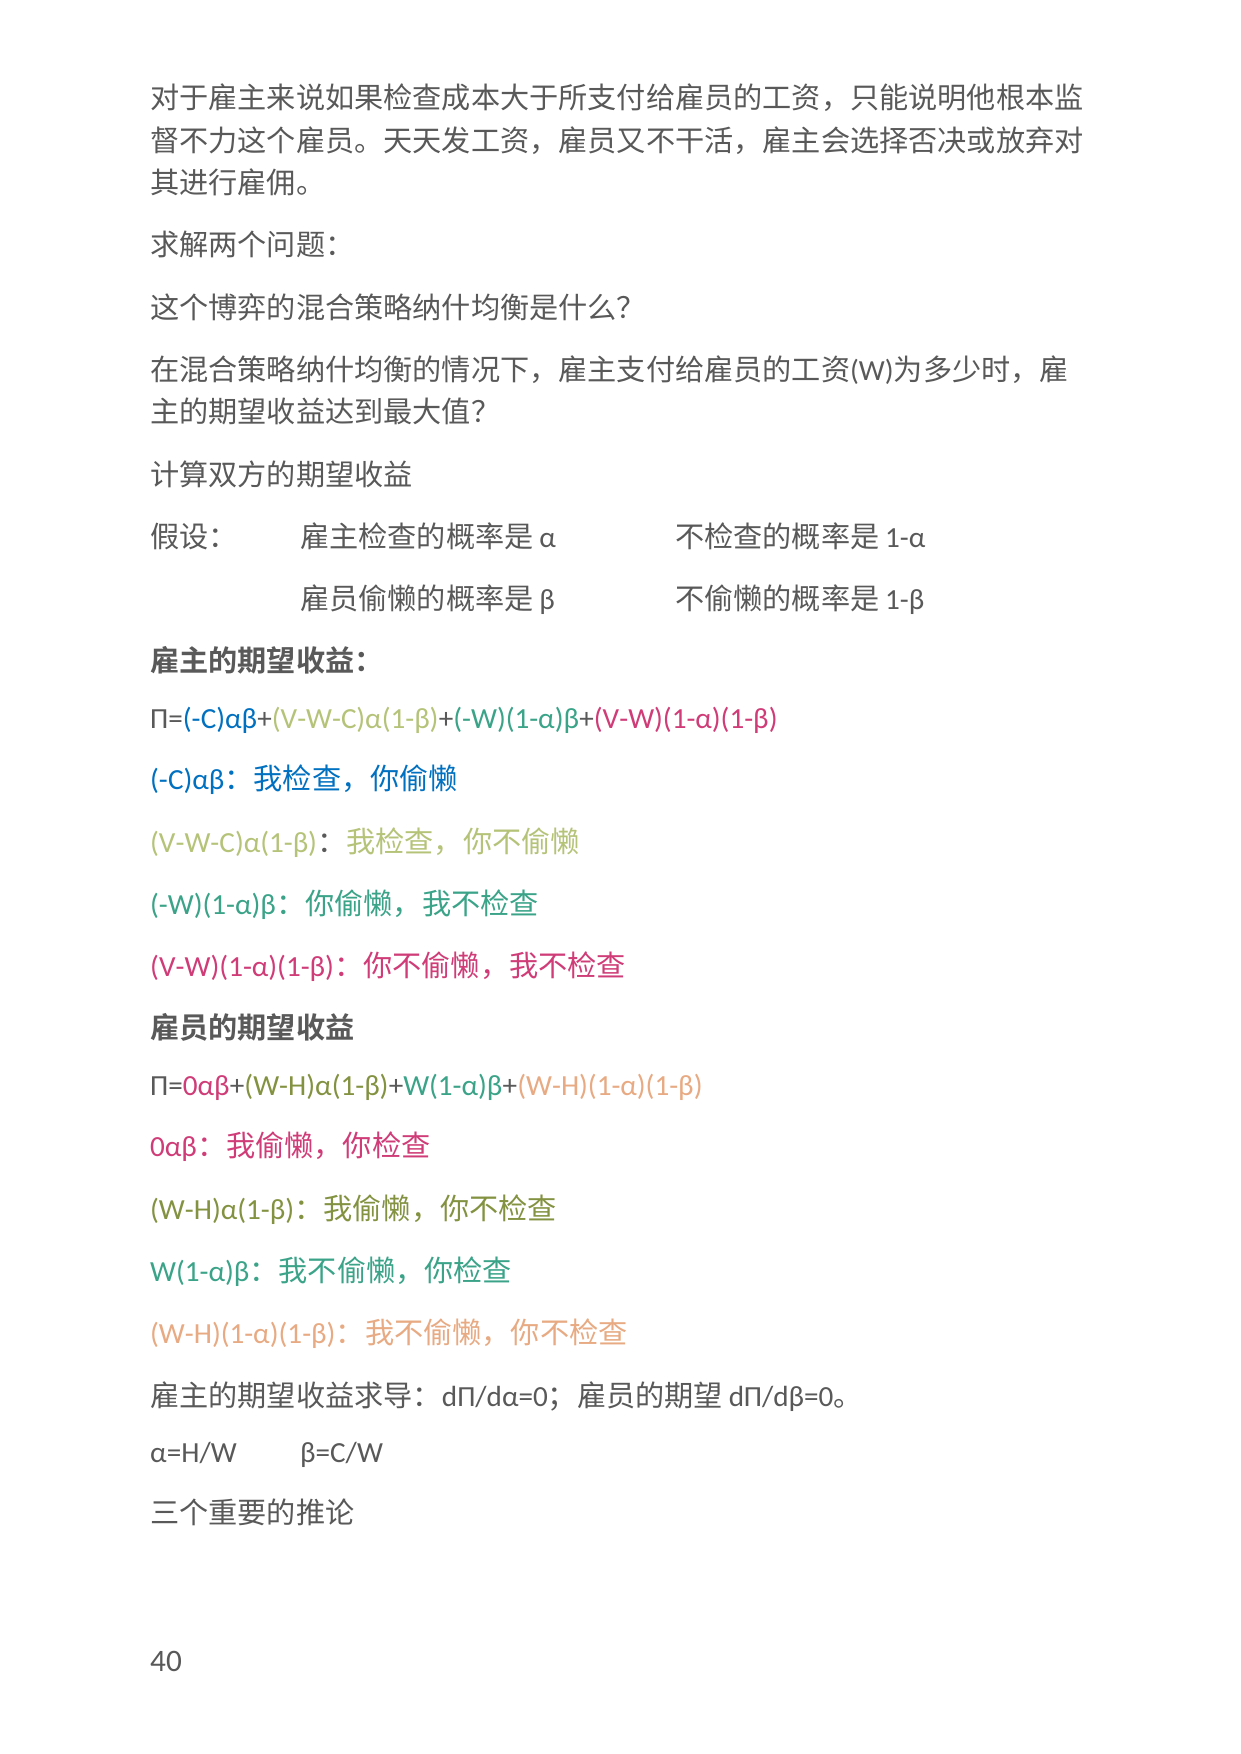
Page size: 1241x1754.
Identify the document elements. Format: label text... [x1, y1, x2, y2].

text 雇员偷懒的概率是β 不偷懒的概率是1-β [150, 576, 1090, 618]
text (W-H)(1-α)(1-β)：我不偷懒，你不检查 [150, 1310, 1090, 1352]
text 雇主的期望收益求导：dΠ/dα=0；雇员的期望dΠ/dβ=0。 [150, 1372, 1090, 1414]
text 假设： 雇主检查的概率是α 不检查的概率是1-α [150, 513, 1090, 556]
text W(1-α)β：我不偷懒，你检查 [150, 1247, 1090, 1290]
text 雇主的期望收益： [150, 638, 1090, 680]
text Π=0αβ+(W-H)α(1-β)+W(1-α)β+(W-H)(1-α)(1-β) [150, 1067, 1090, 1103]
text 雇员的期望收益 [150, 1005, 1090, 1047]
text (-W)(1-α)β：你偷懒，我不检查 [150, 880, 1090, 923]
text 这个博弈的混合策略纳什均衡是什么？ [150, 284, 1090, 326]
text 求解两个问题： [150, 222, 1090, 264]
text (-C)αβ：我检查，你偷懒 [150, 756, 1090, 798]
text (W-H)α(1-β)：我偷懒，你不检查 [150, 1185, 1090, 1227]
text 在混合策略纳什均衡的情况下，雇主支付给雇员的工资(W)为多少时，雇主的期望收益达到最大值？ [150, 346, 1090, 431]
text Π=(-C)αβ+(V-W-C)α(1-β)+(-W)(1-α)β+(V-W)(1-α)(1-β) [150, 700, 1090, 736]
text 计算双方的期望收益 [150, 451, 1090, 493]
text 三个重要的推论 [150, 1490, 1090, 1532]
text (V-W)(1-α)(1-β)：你不偷懒，我不检查 [150, 943, 1090, 985]
text α=H/W β=C/W [150, 1434, 1090, 1470]
text (V-W-C)α(1-β)：我检查，你不偷懒 [150, 818, 1090, 860]
text 0αβ：我偷懒，你检查 [150, 1123, 1090, 1165]
text 对于雇主来说如果检查成本大于所支付给雇员的工资，只能说明他根本监督不力这个雇员。天天发工资，雇员又不干活，雇主会选择否决或放弃对其进行雇佣。 [150, 75, 1090, 202]
